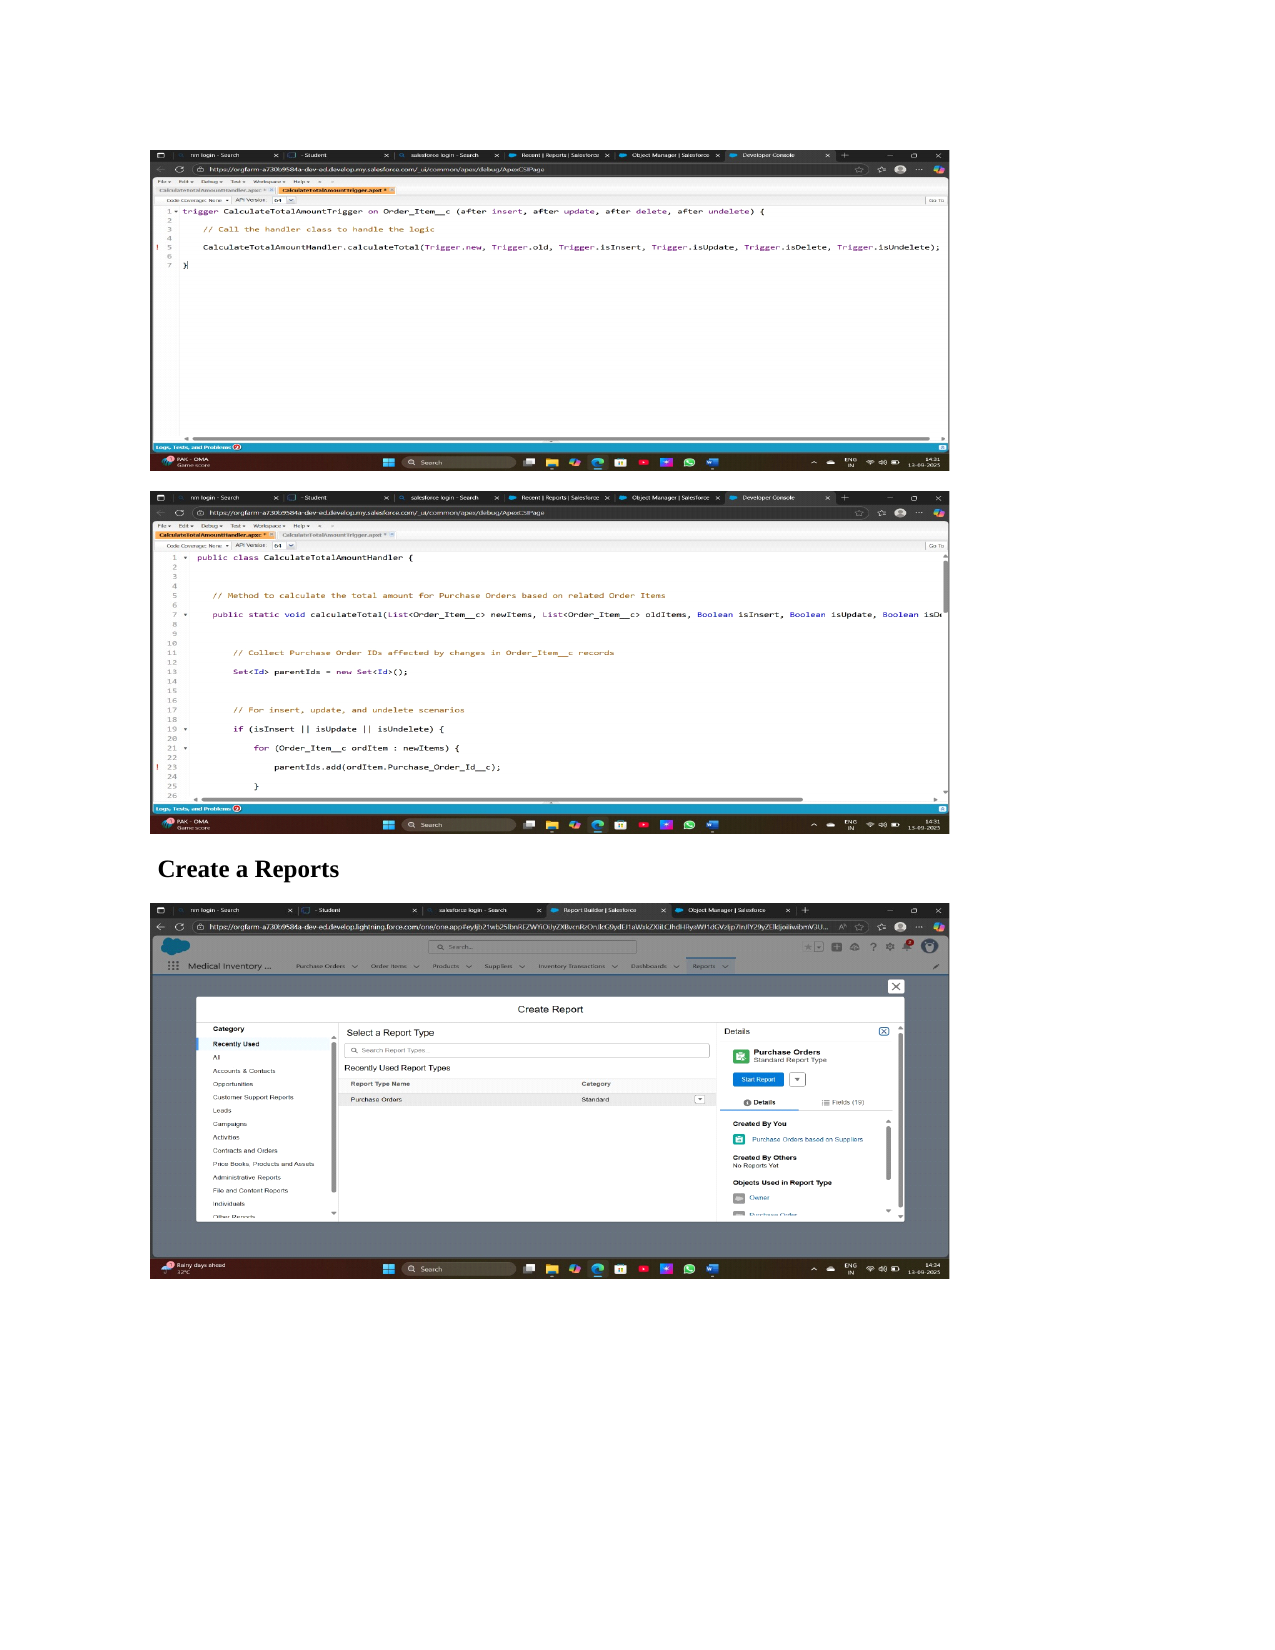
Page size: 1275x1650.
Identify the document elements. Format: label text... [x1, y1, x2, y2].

picture [150, 491, 950, 834]
text Create a Reports [150, 854, 1125, 883]
picture [150, 903, 950, 1279]
picture [150, 150, 950, 471]
